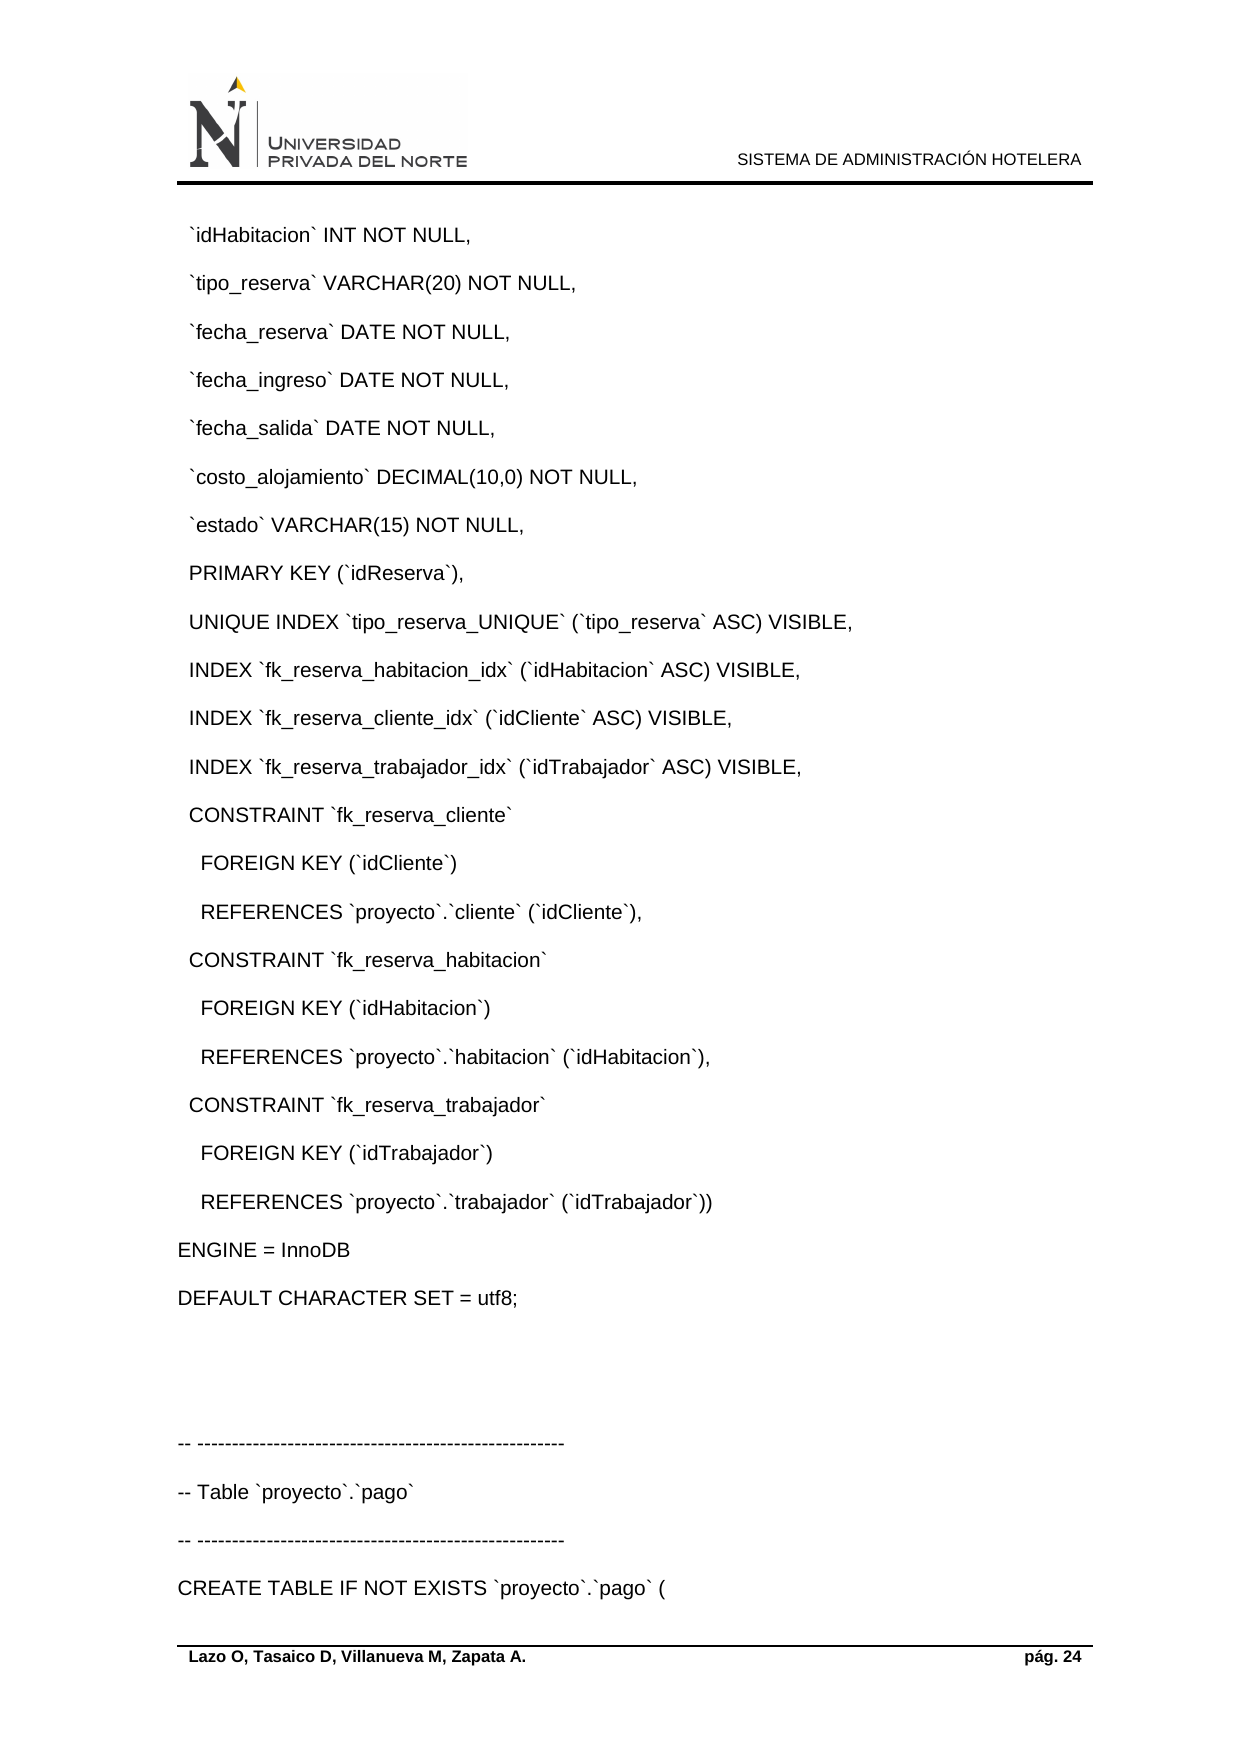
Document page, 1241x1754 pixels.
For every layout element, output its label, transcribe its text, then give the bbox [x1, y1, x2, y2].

text FOREIGN KEY (`idHabitacion`) [177, 996, 1092, 1020]
text -- ----------------------------------------------------- [177, 1528, 1092, 1552]
text `fecha_reserva` DATE NOT NULL, [177, 319, 1092, 343]
text FOREIGN KEY (`idTrabajador`) [177, 1141, 1092, 1165]
text -- ----------------------------------------------------- [177, 1431, 1092, 1455]
text REFERENCES `proyecto`.`cliente` (`idCliente`), [177, 899, 1092, 923]
text FOREIGN KEY (`idCliente`) [177, 851, 1092, 875]
text CONSTRAINT `fk_reserva_cliente` [177, 803, 1092, 827]
text -- Table `proyecto`.`pago` [177, 1479, 1092, 1503]
text `fecha_ingreso` DATE NOT NULL, [177, 368, 1092, 392]
text PRIMARY KEY (`idReserva`), [177, 561, 1092, 585]
text REFERENCES `proyecto`.`habitacion` (`idHabitacion`), [177, 1044, 1092, 1068]
text INDEX `fk_reserva_cliente_idx` (`idCliente` ASC) VISIBLE, [177, 706, 1092, 730]
picture [188, 73, 469, 169]
text `fecha_salida` DATE NOT NULL, [177, 416, 1092, 440]
text `tipo_reserva` VARCHAR(20) NOT NULL, [177, 271, 1092, 295]
text UNIQUE INDEX `tipo_reserva_UNIQUE` (`tipo_reserva` ASC) VISIBLE, [177, 609, 1092, 633]
text `idHabitacion` INT NOT NULL, [177, 223, 1092, 247]
text ENGINE = InnoDB [177, 1238, 1092, 1262]
text `estado` VARCHAR(15) NOT NULL, [177, 513, 1092, 537]
text `costo_alojamiento` DECIMAL(10,0) NOT NULL, [177, 464, 1092, 488]
text INDEX `fk_reserva_habitacion_idx` (`idHabitacion` ASC) VISIBLE, [177, 658, 1092, 682]
text CREATE TABLE IF NOT EXISTS `proyecto`.`pago` ( [177, 1576, 1092, 1600]
text DEFAULT CHARACTER SET = utf8; [177, 1286, 1092, 1310]
text INDEX `fk_reserva_trabajador_idx` (`idTrabajador` ASC) VISIBLE, [177, 754, 1092, 778]
text CONSTRAINT `fk_reserva_habitacion` [177, 948, 1092, 972]
text REFERENCES `proyecto`.`trabajador` (`idTrabajador`)) [177, 1189, 1092, 1213]
text CONSTRAINT `fk_reserva_trabajador` [177, 1093, 1092, 1117]
